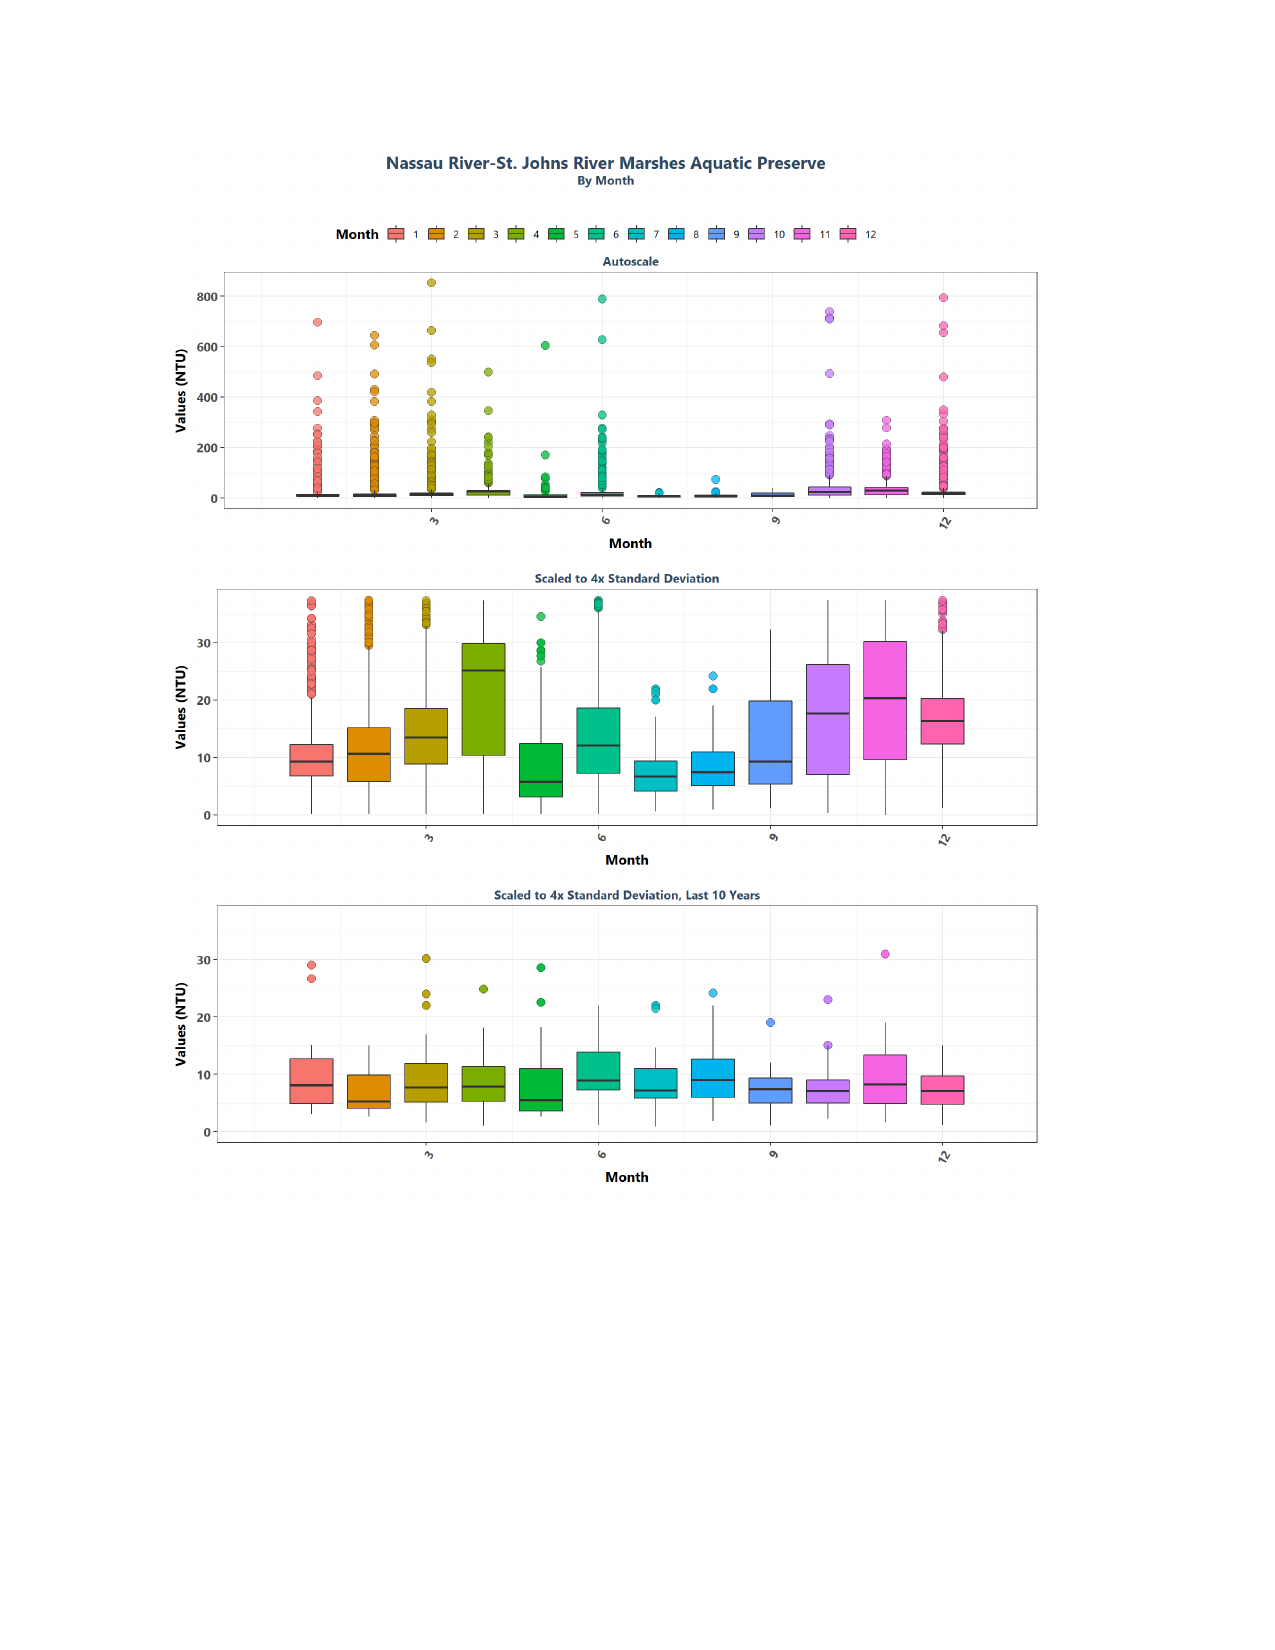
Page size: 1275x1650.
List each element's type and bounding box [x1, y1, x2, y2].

picture [168, 150, 1044, 1200]
